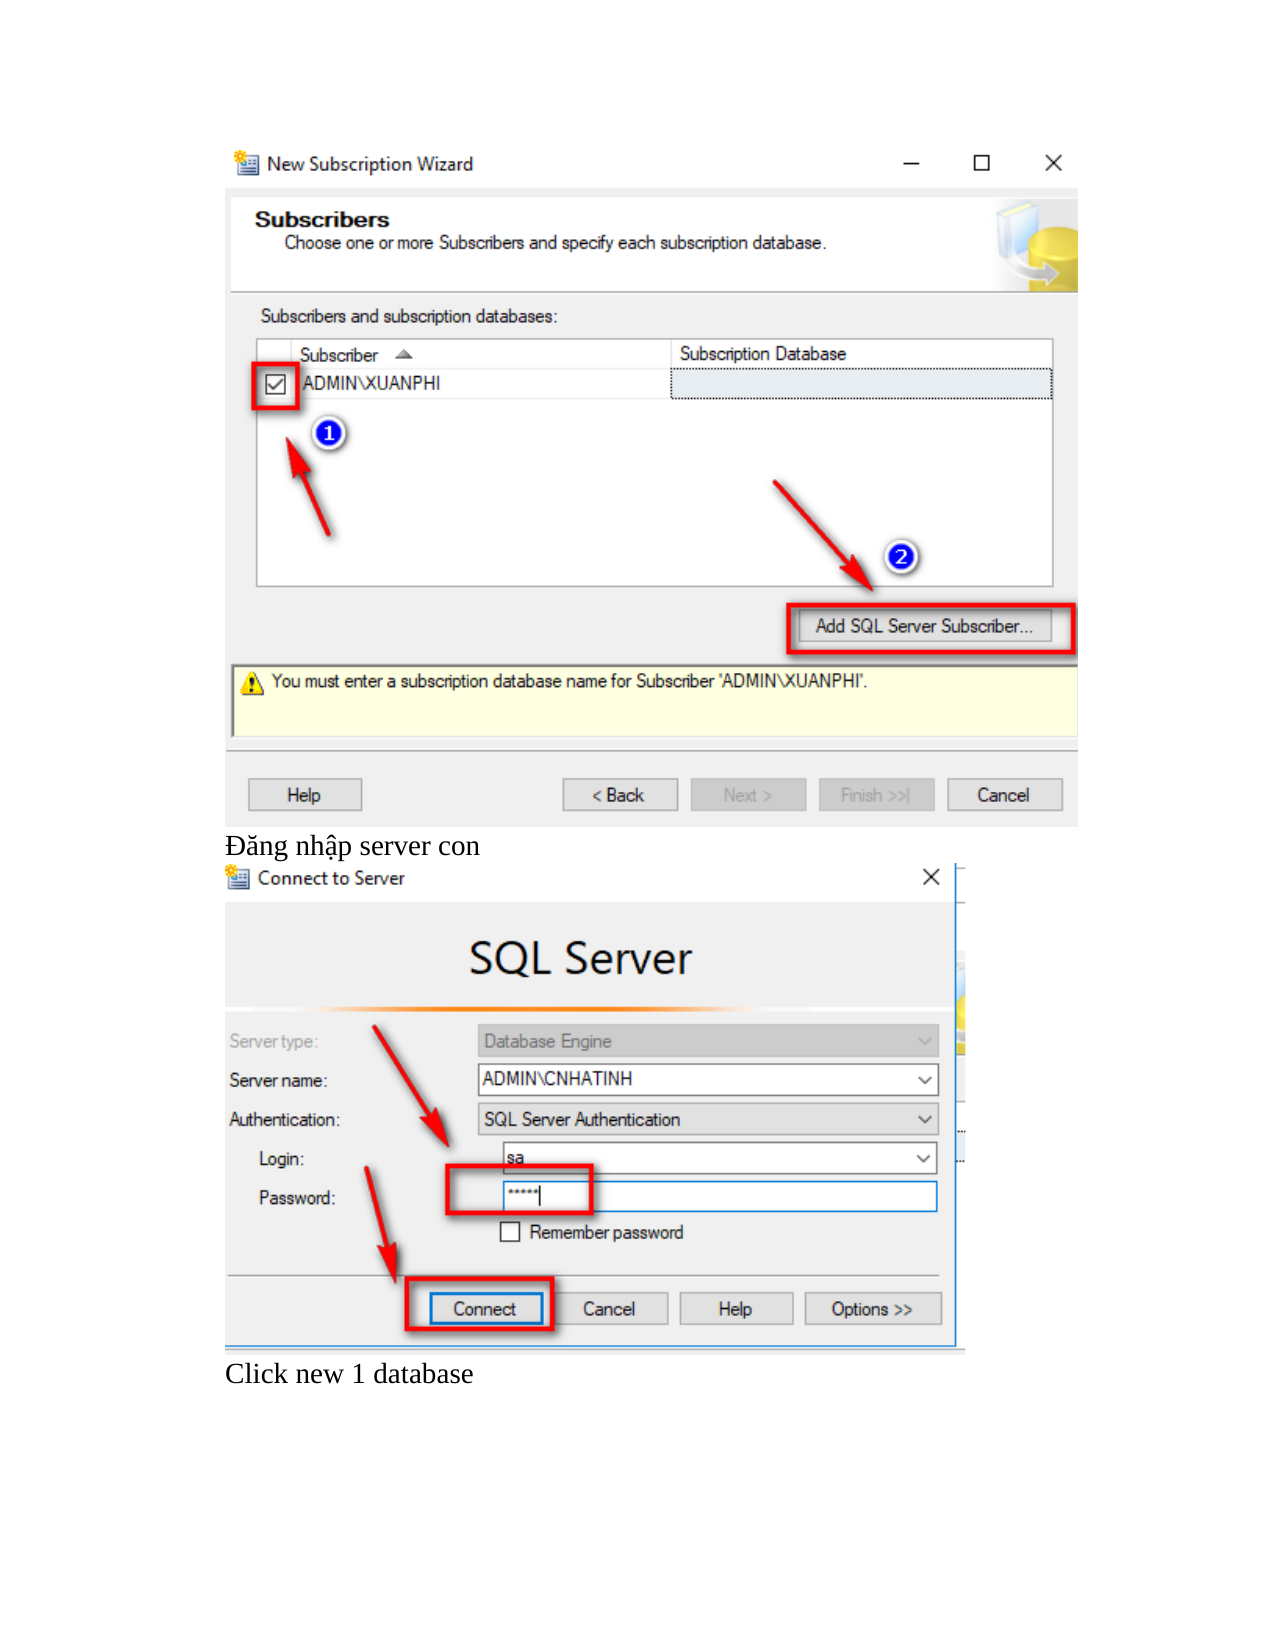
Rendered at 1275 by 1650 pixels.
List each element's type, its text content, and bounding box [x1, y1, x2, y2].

list Đăng nhập server con [225, 828, 1125, 862]
list Click new 1 database [225, 1356, 1125, 1389]
picture [225, 863, 966, 1355]
picture [225, 150, 1078, 827]
